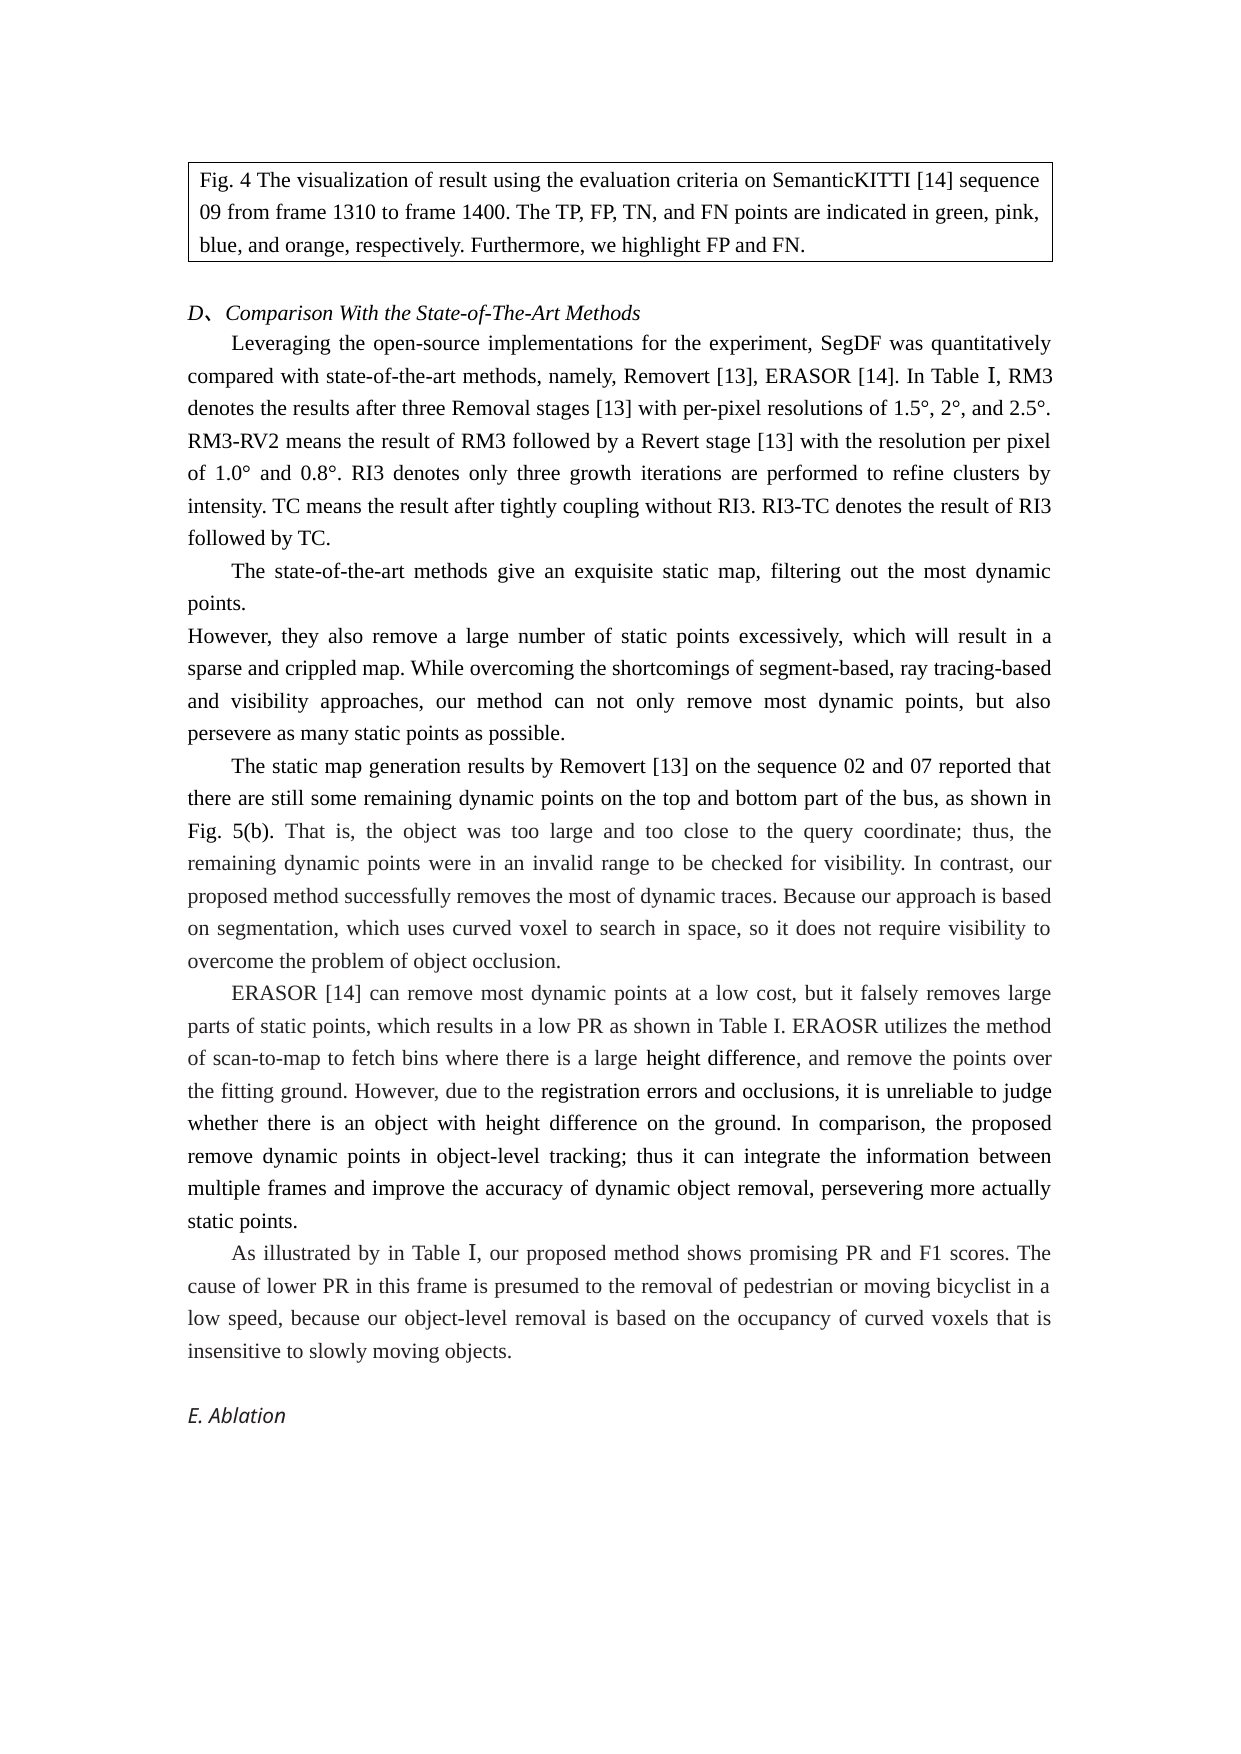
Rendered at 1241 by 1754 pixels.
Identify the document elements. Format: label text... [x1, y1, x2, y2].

text The state-of-the-art methods give an exquisite static map, filtering out the most dynamic points. [187, 554, 1053, 619]
text Leveraging the open-source implementations for the experiment, SegDF was quantitatively compared with state-of-the-art methods, namely, Removert [13], ERASOR [14]. In Table Ⅰ, RM3 denotes the results after three Removal stages [13] with per-pixel resolutions of 1.5°, 2°, and 2.5°. RM3-RV2 means the result of RM3 followed by a Revert stage [13] with the resolution per pixel of 1.0° and 0.8°. RI3 denotes only three growth iterations are performed to refine clusters by intensity. TC means the result after tightly coupling without RI3. RI3-TC denotes the result of RI3 followed by TC. [187, 327, 1053, 554]
text The static map generation results by Removert [13] on the sequence 02 and 07 reported that there are still some remaining dynamic points on the top and bottom part of the bus, as shown in Fig. 5(b). That is, the object was too large and too close to the query coordinate; thus, the remaining dynamic points were in an invalid range to be checked for visibility. In contrast, our proposed method successfully removes the most of dynamic traces. Because our approach is based on segmentation, which uses curved voxel to search in space, so it does not require visibility to overcome the problem of object occlusion. [187, 749, 1053, 977]
text ERASOR [14] can remove most dynamic points at a low cost, but it falsely removes large parts of static points, which results in a low PR as shown in Table I. ERAOSR utilizes the method of scan-to-map to fetch bins where there is a large height difference, and remove the points over the fitting ground. However, due to the registration errors and occlusions, it is unreliable to judge whether there is an object with height difference on the ground. In comparison, the proposed remove dynamic points in object-level tracking; thus it can integrate the information between multiple frames and improve the accuracy of dynamic object removal, persevering more actually static points. [187, 977, 1053, 1237]
text D、Comparison With the State-of-The-Art Methods [187, 294, 1053, 327]
text However, they also remove a large number of static points excessively, which will result in a sparse and crippled map. While overcoming the shortcomings of segment-based, ray tracing-based and visibility approaches, our method can not only remove most dynamic points, but also persevere as many static points as possible. [187, 619, 1053, 749]
text As illustrated by in Table Ⅰ, our proposed method shows promising PR and F1 scores. The cause of lower PR in this frame is presumed to the removal of pedestrian or moving bicyclist in a low speed, because our object-level removal is based on the occupancy of curved voxels that is insensitive to slowly moving objects. [187, 1237, 1053, 1367]
table_cell Fig. 4 The visualization of result using the evaluation criteria on SemanticKITTI [14] sequence 09 from frame 1310 to frame 1400. The TP, FP, TN, and FN points are indicated in green, pink, blue, and orange, respectively. Furthermore, we highlight FP and FN. [189, 163, 1052, 261]
text E. Ablation [187, 1399, 1053, 1432]
